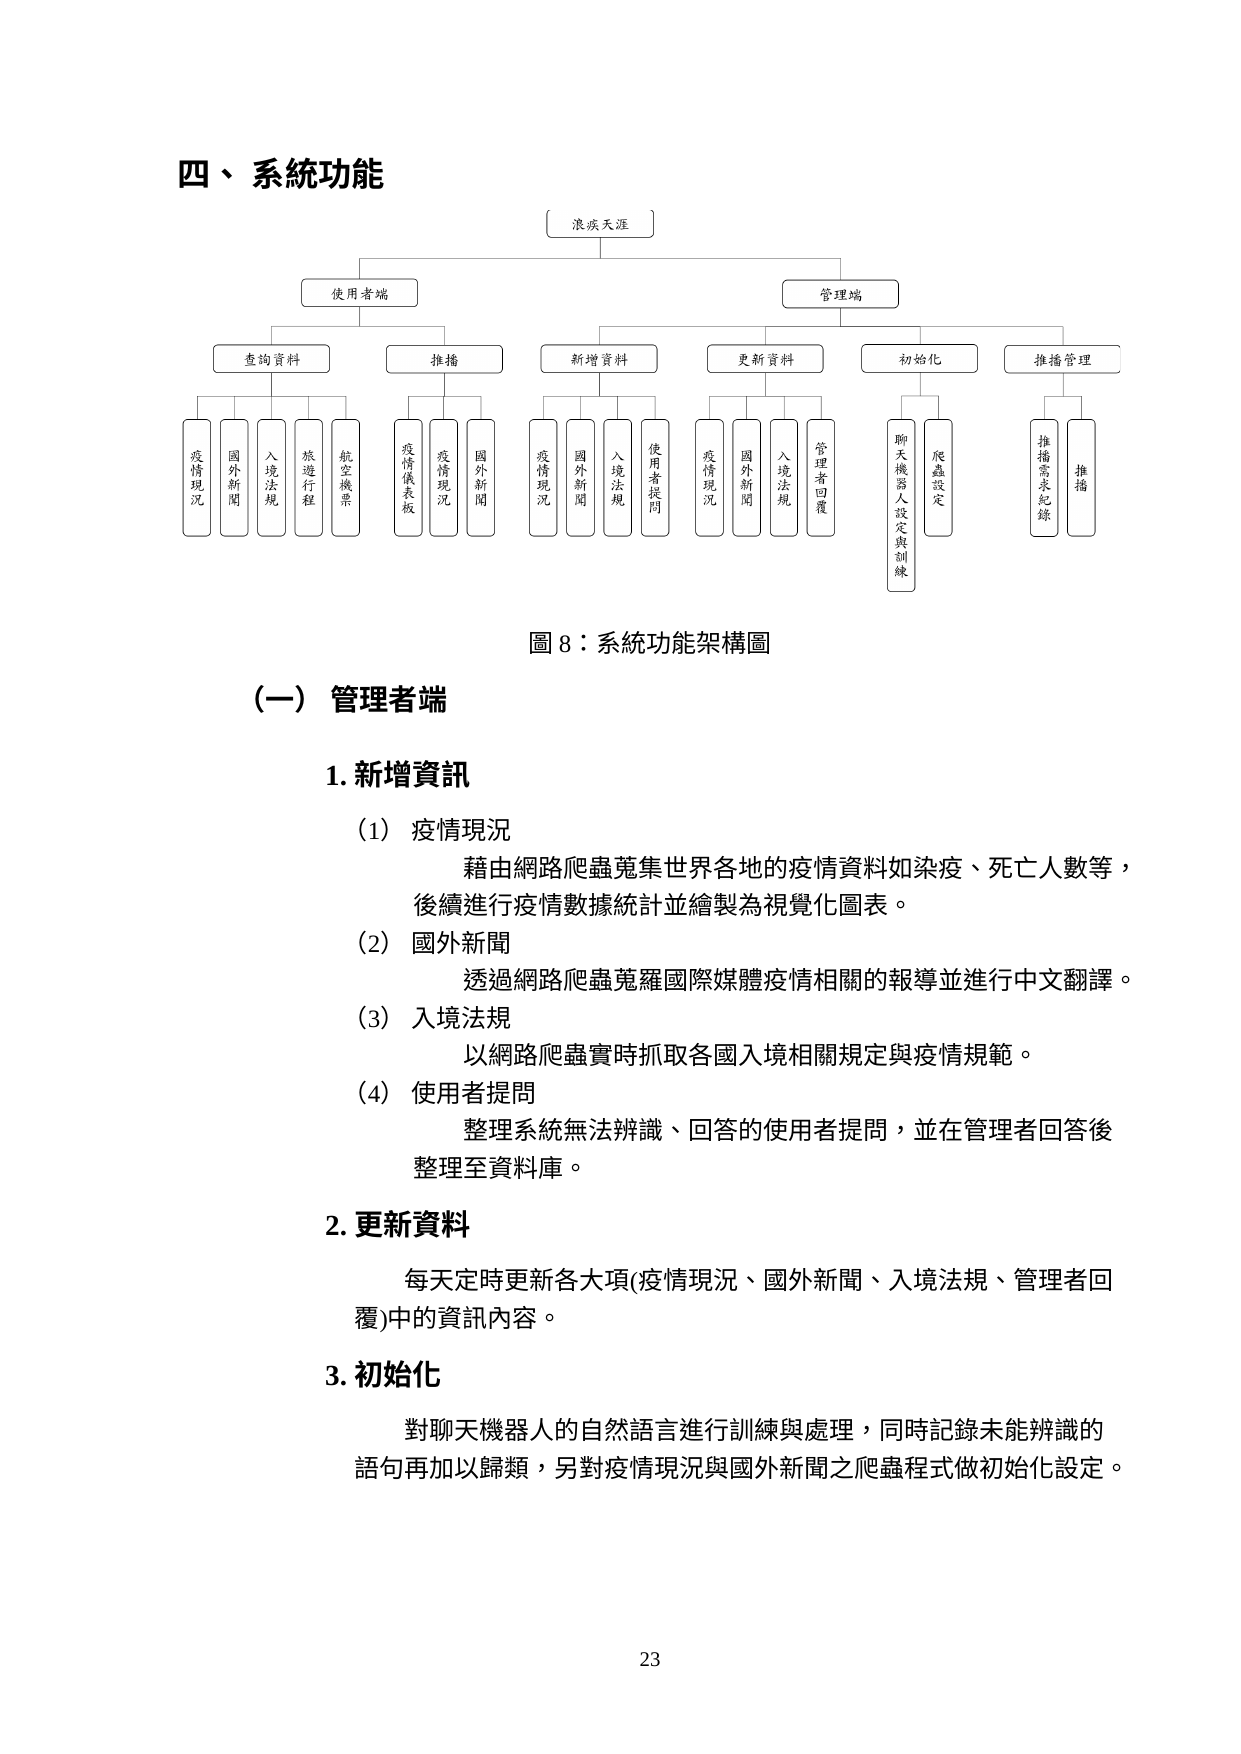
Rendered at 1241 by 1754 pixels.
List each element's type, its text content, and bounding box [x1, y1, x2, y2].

text 對聊天機器人的自然語言進行訓練與處理，同時記錄未能辨識的語句再加以歸類，另對疫情現況與國外新聞之爬蟲程式做初始化設定。 [354, 1410, 1122, 1485]
text 以網路爬蟲實時抓取各國入境相關規定與疫情規範。 [413, 1035, 1122, 1072]
subtitle 入境法規 [236, 997, 1122, 1035]
text 圖 8：系統功能架構圖 [177, 622, 1122, 660]
text 藉由網路爬蟲蒐集世界各地的疫情資料如染疫、死亡人數等，後續進行疫情數據統計並繪製為視覺化圖表。 [413, 847, 1122, 922]
subtitle 初始化 [325, 1335, 1122, 1410]
text 每天定時更新各大項(疫情現況、國外新聞、入境法規、管理者回覆)中的資訊內容。 [354, 1260, 1122, 1335]
subtitle 國外新聞 [236, 922, 1122, 960]
subtitle 疫情現況 [236, 810, 1122, 847]
subtitle 新增資訊 [325, 735, 1122, 810]
subtitle 管理者端 [236, 660, 1122, 735]
subtitle 使用者提問 [236, 1072, 1122, 1110]
picture [179, 210, 1121, 592]
text 透過網路爬蟲蒐羅國際媒體疫情相關的報導並進行中文翻譯。 [413, 960, 1122, 997]
subtitle 系統功能 [177, 135, 1122, 210]
subtitle 更新資料 [325, 1185, 1122, 1260]
text 整理系統無法辨識、回答的使用者提問，並在管理者回答後整理至資料庫。 [413, 1110, 1122, 1185]
